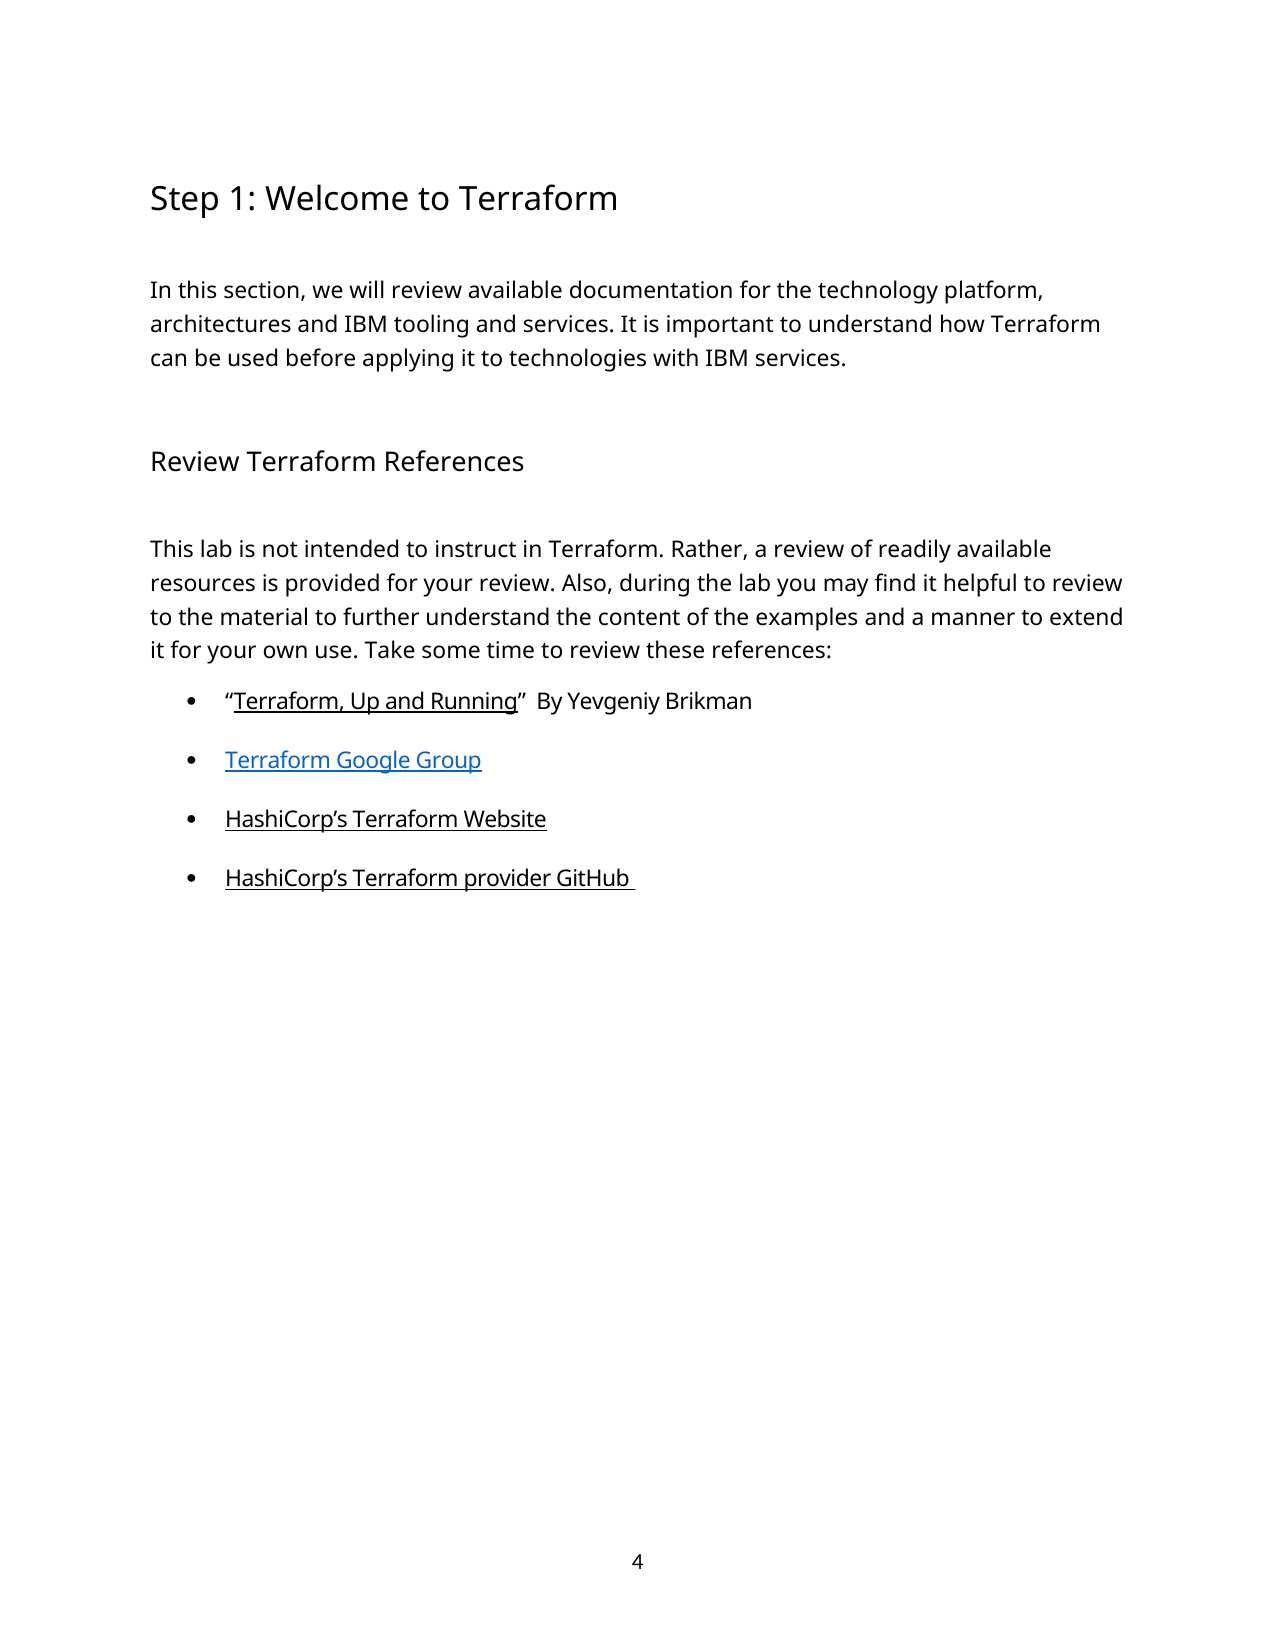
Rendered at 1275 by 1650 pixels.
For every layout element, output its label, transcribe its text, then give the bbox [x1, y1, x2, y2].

text This lab is not intended to instruct in Terraform. Rather, a review of readily available resources is provided for your review. Also, during the lab you may find it helpful to review to the material to further understand the content of the examples and a manner to extend it for your own use. Take some time to review these references: [150, 533, 1125, 665]
subtitle Review Terraform References [150, 443, 1125, 479]
list “Terraform, Up and Running” By Yevgeniy Brikman [187, 684, 1125, 744]
text In this section, we will review available documentation for the technology platform, architectures and IBM tooling and services. It is important to understand how Terraform can be used before applying it to technologies with IBM services. [150, 274, 1125, 373]
list HashiCorp’s Terraform provider GitHub [187, 862, 1125, 894]
list HashiCorp’s Terraform Website [187, 803, 1125, 862]
subtitle Step 1: Welcome to Terraform [150, 175, 1125, 220]
list Terraform Google Group [187, 744, 1125, 803]
